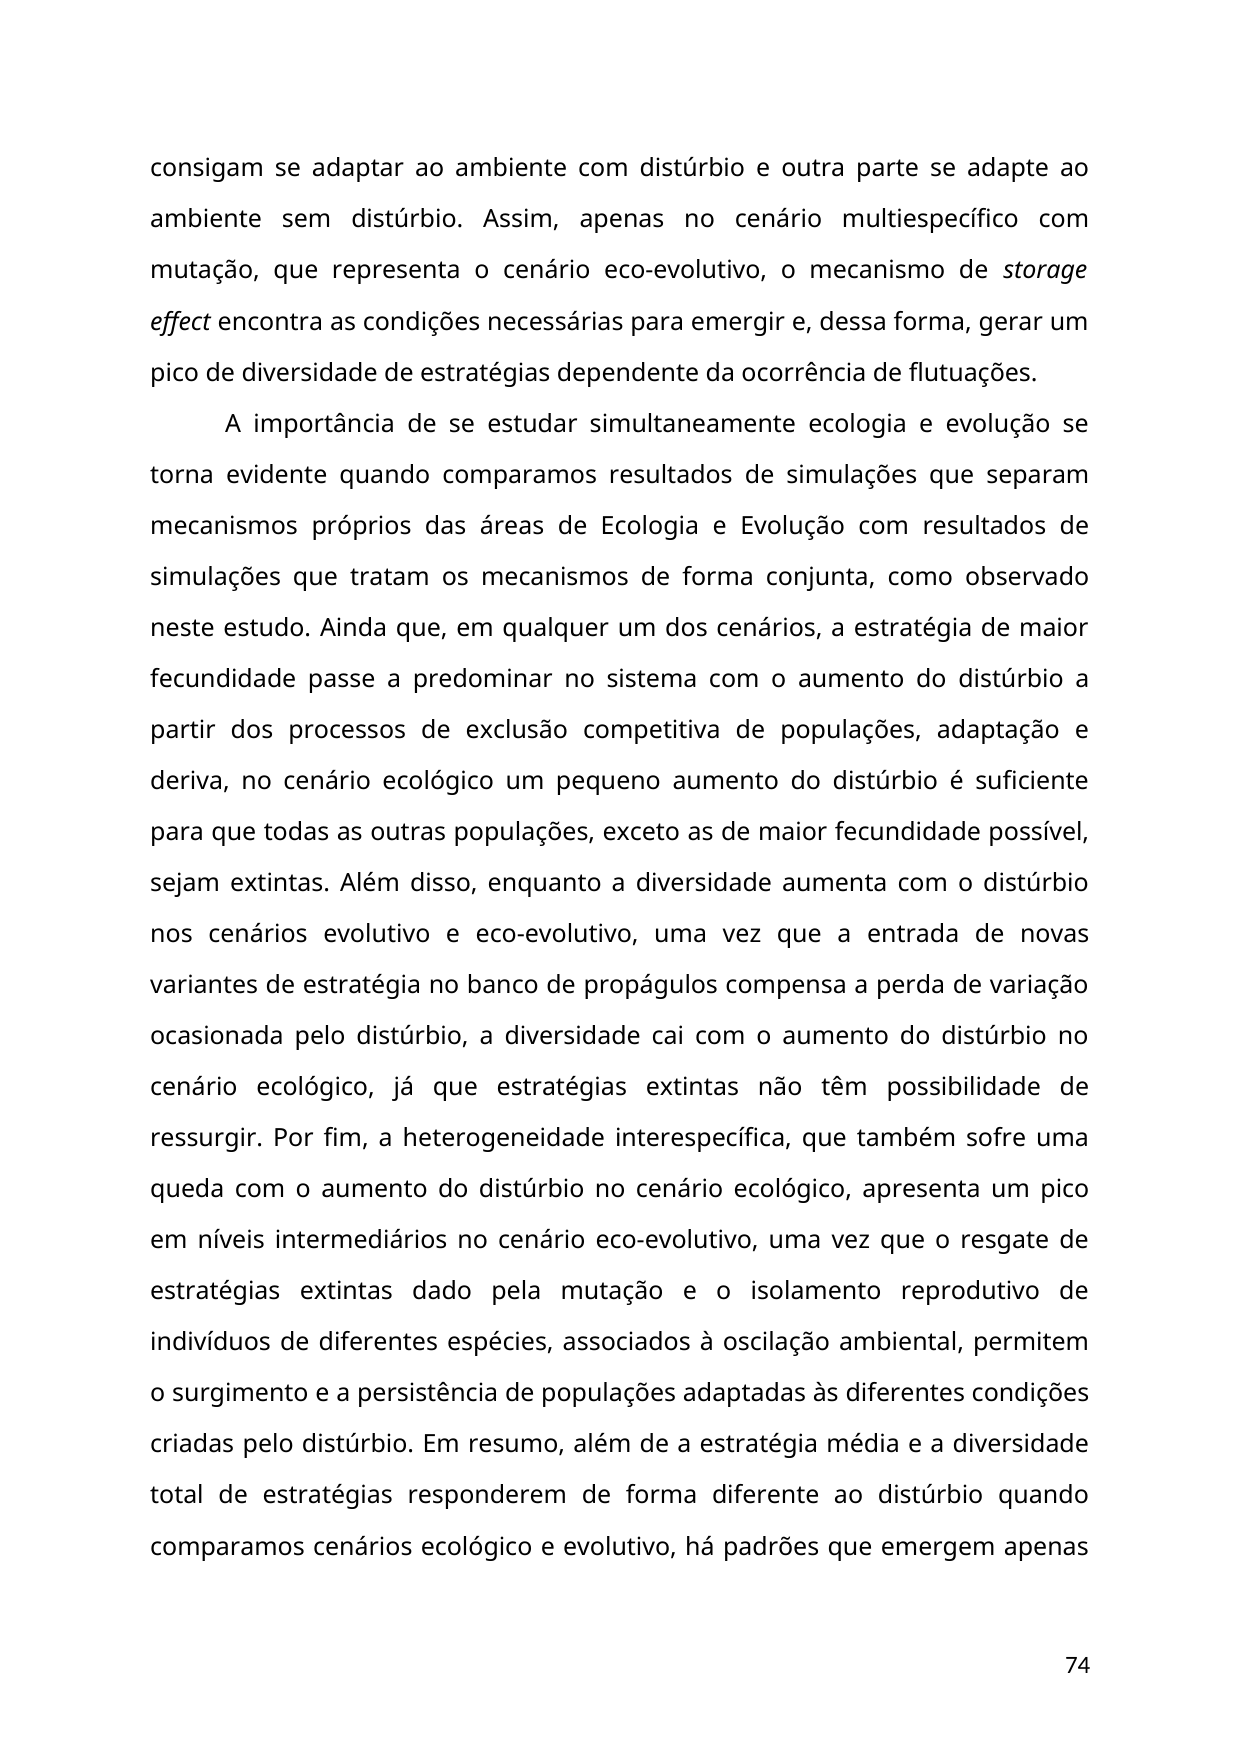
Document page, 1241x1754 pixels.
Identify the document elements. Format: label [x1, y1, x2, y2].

text [150, 405, 1090, 1562]
text [150, 150, 1090, 388]
